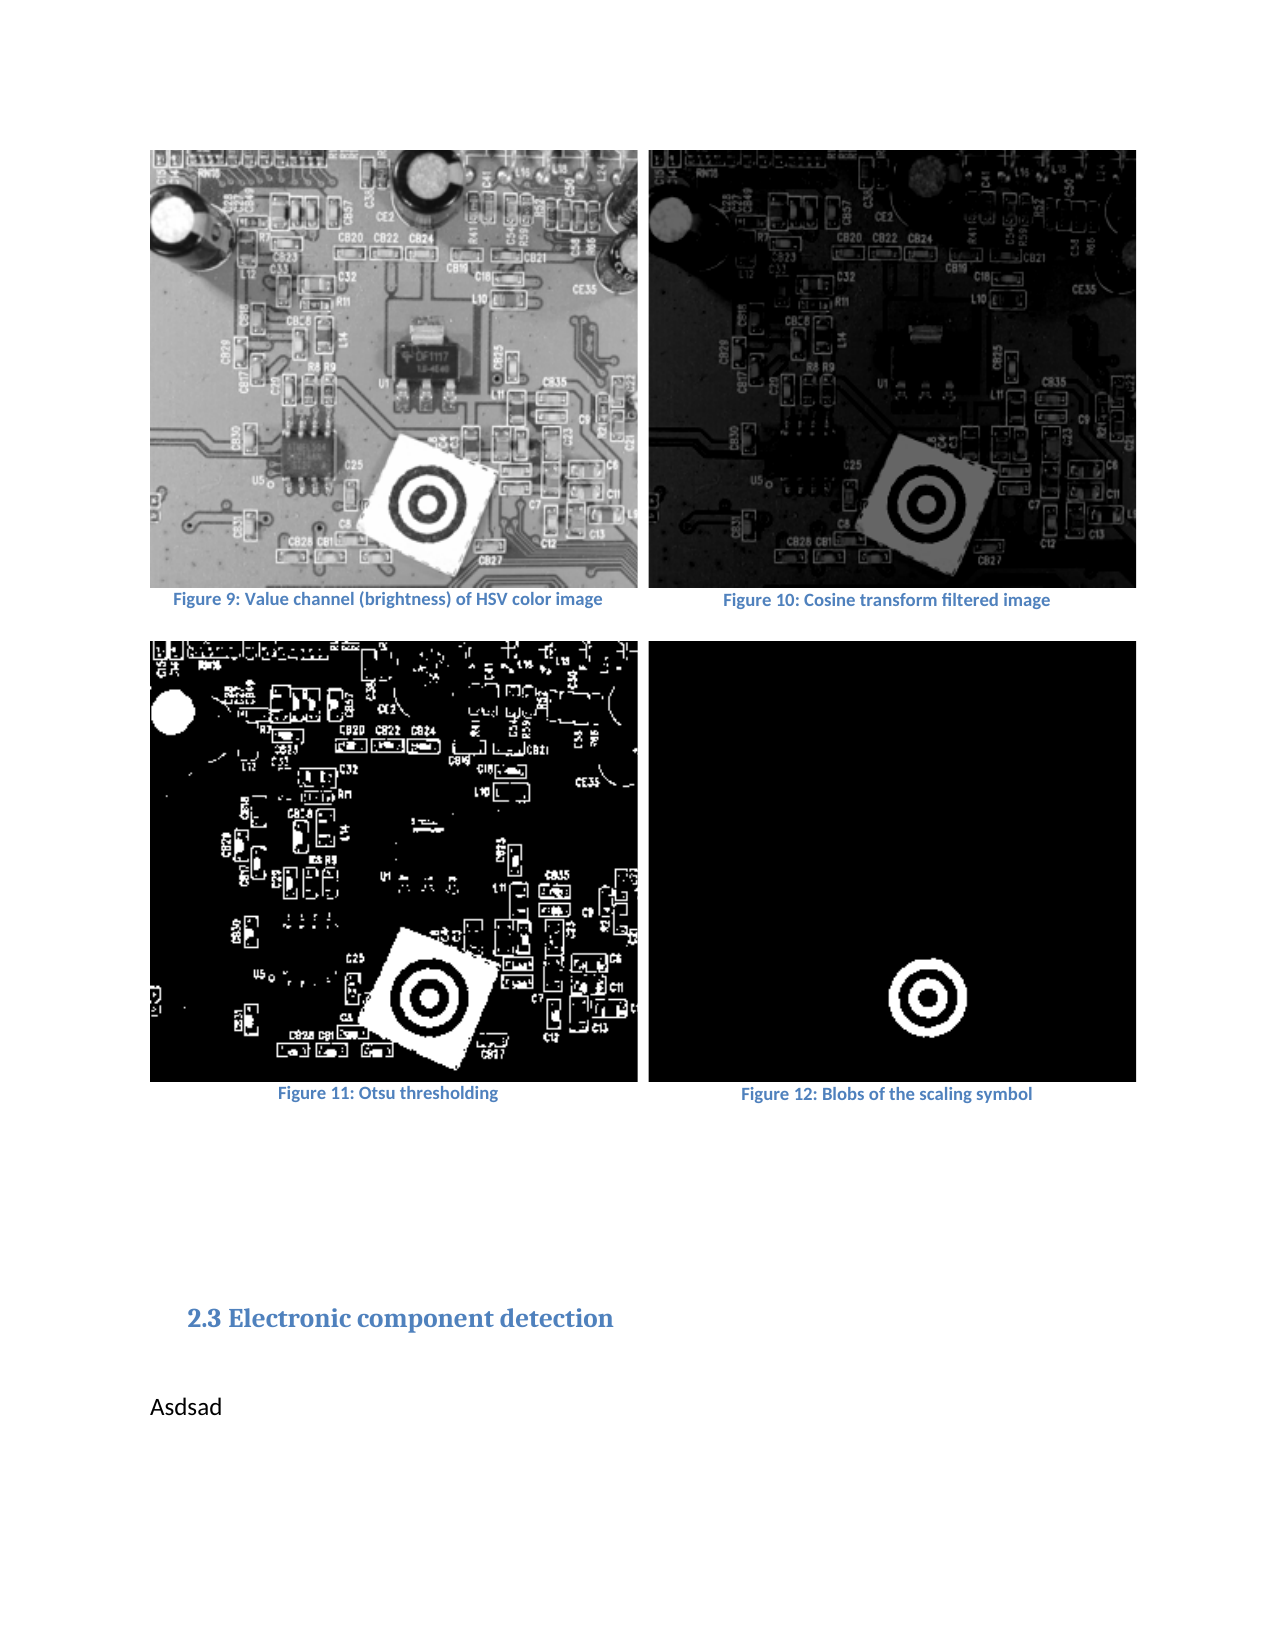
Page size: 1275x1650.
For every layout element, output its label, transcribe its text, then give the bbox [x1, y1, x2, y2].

picture [648, 150, 1137, 588]
subtitle Electronic component detection [187, 1303, 1125, 1334]
picture [150, 150, 638, 588]
picture [150, 641, 638, 1082]
text Asdsad [150, 1391, 1125, 1422]
picture [648, 641, 1137, 1082]
